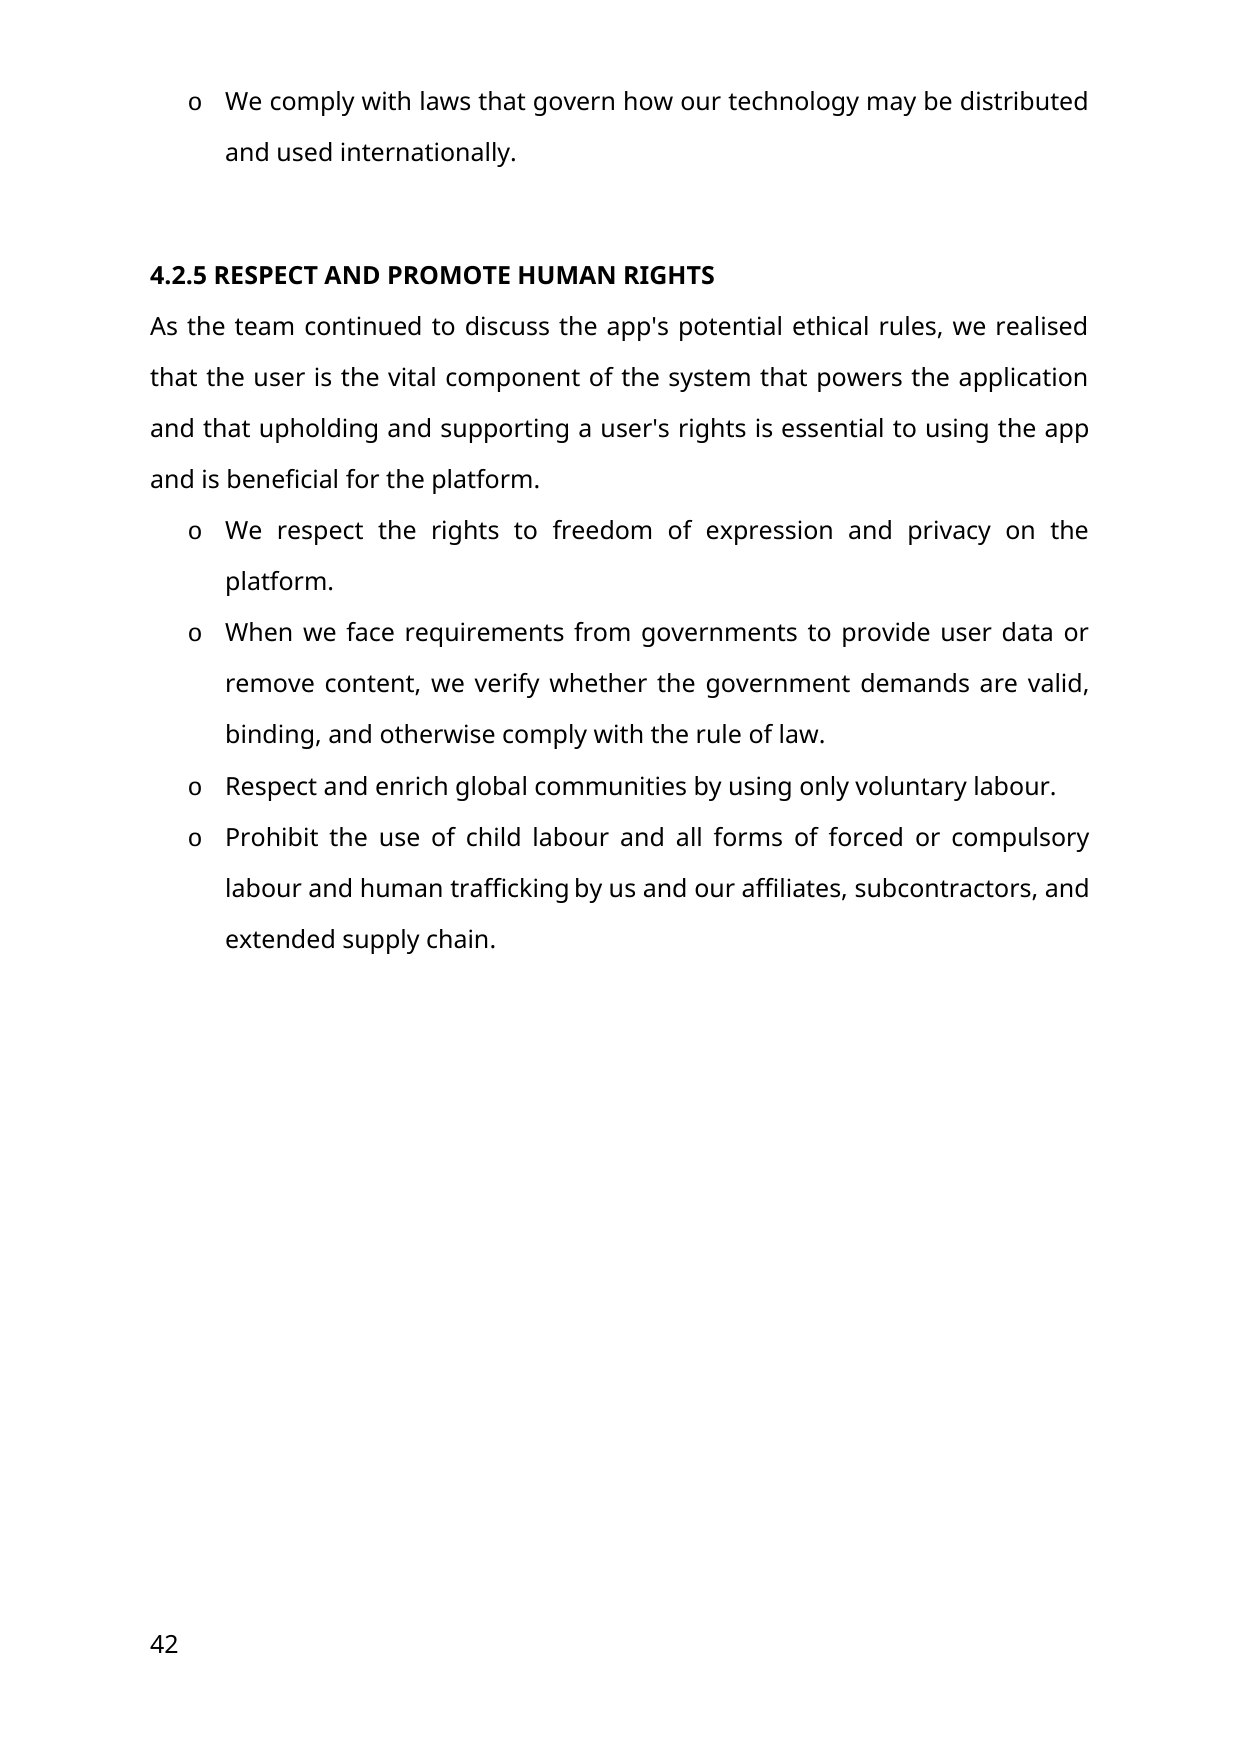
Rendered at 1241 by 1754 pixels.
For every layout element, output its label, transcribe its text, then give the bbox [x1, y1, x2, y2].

list Prohibit the use of child labour and all forms of forced or compulsory labour and human trafficking by us and our affiliates, subcontractors, and extended supply chain. [187, 819, 1090, 956]
list We respect the rights to freedom of expression and privacy on the platform. [187, 512, 1090, 598]
list We comply with laws that govern how our technology may be distributed and used internationally. [187, 83, 1090, 168]
list Respect and enrich global communities by using only voluntary labour. [187, 768, 1090, 802]
list When we face requirements from governments to provide user data or remove content, we verify whether the government demands are valid, binding, and otherwise comply with the rule of law. [187, 615, 1090, 751]
text 4.2.5 RESPECT AND PROMOTE HUMAN RIGHTS [150, 257, 1090, 291]
text As the team continued to discuss the app's potential ethical rules, we realised that the user is the vital component of the system that powers the application and that upholding and supporting a user's rights is essential to using the app and is beneficial for the platform. [150, 308, 1090, 496]
